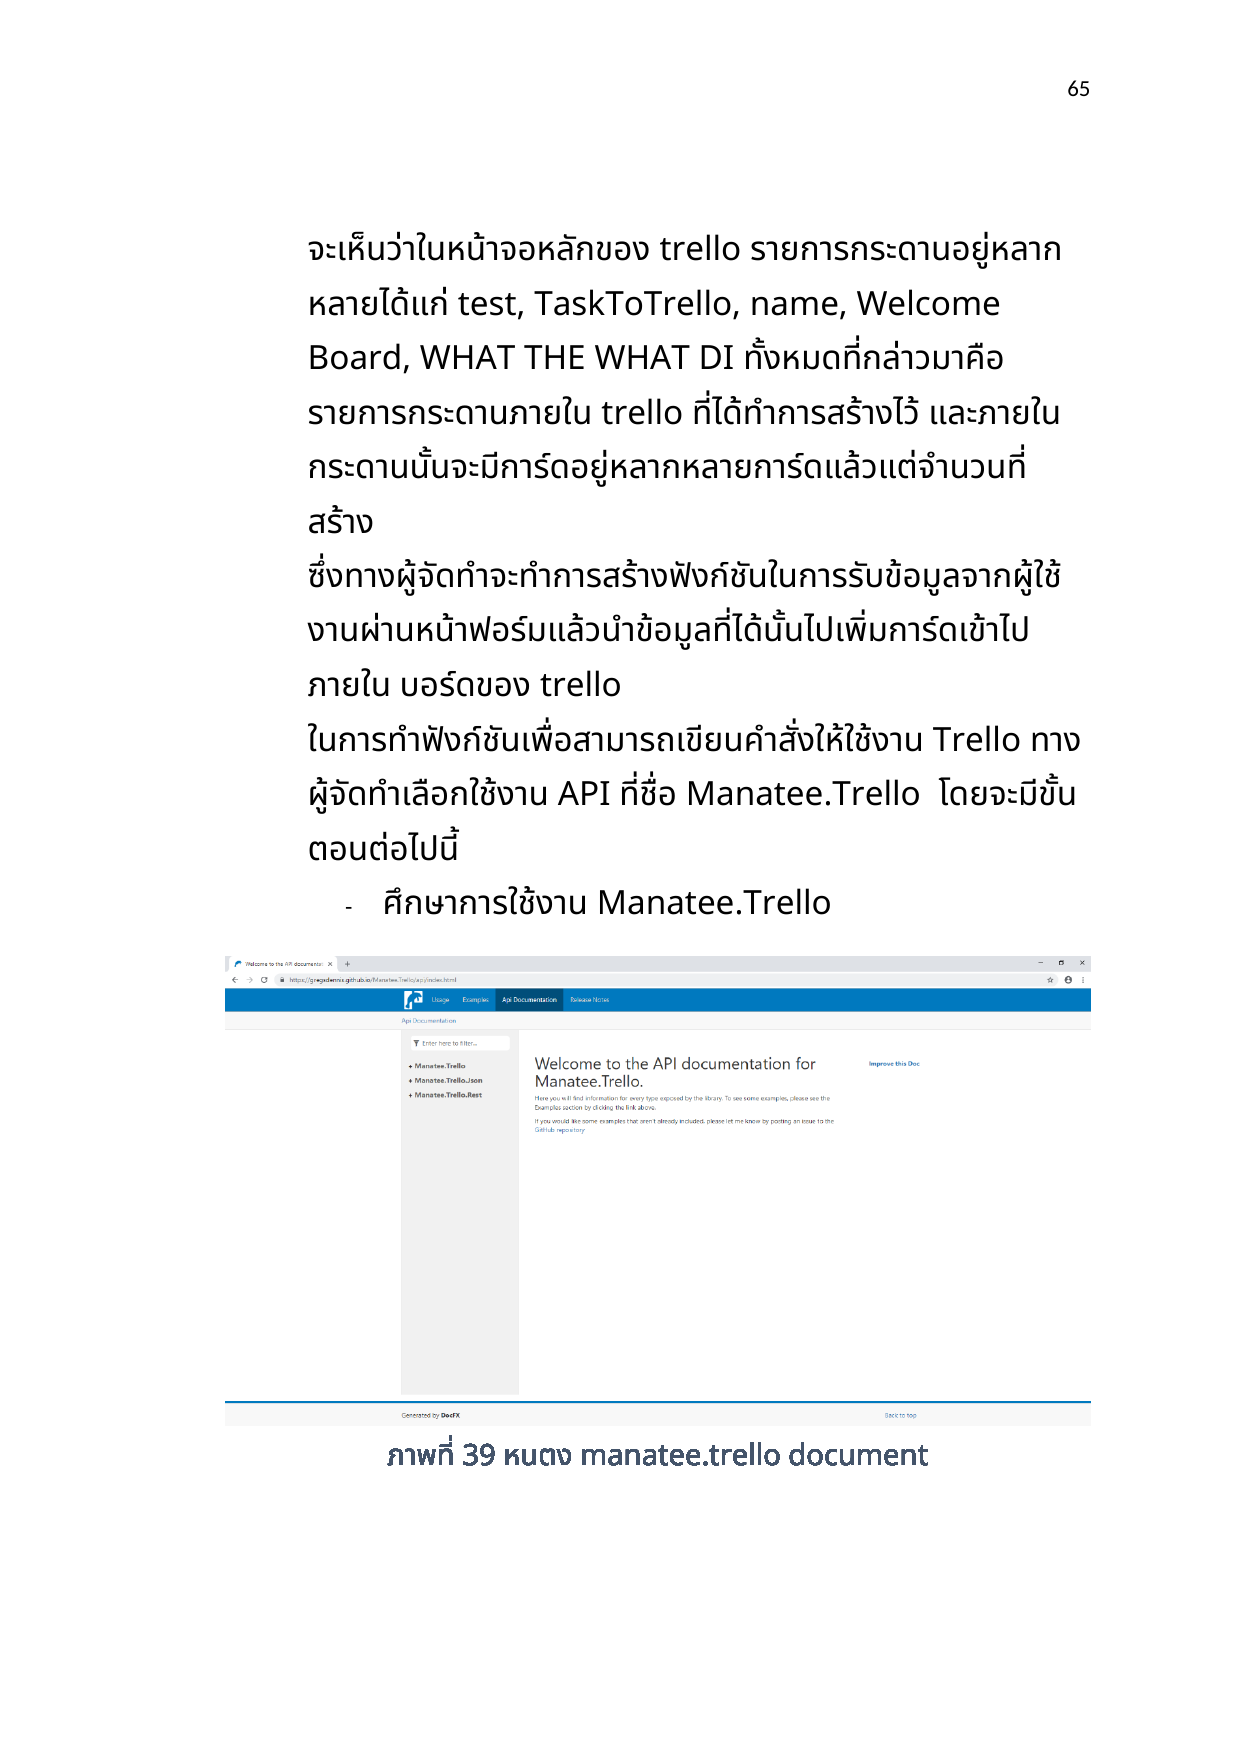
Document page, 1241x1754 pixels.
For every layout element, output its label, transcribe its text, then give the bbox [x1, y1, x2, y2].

picture [225, 956, 1091, 1426]
list จะเห็นว่าในหน้าจอหลักของ trello รายการกระดานอยู่หลากหลายได้แก่ test, TaskToTrello, name, Welcome Board, WHAT THE WHAT DI ทั้งหมดที่กล่าวมาคือรายการกระดานภายใน trello ที่ได้ทำการสร้างไว้ และภายในกระดานนั้นจะมีการ์ดอยู่หลากหลายการ์ดแล้วแต่จำนวนที่สร้าง ซึ่งทางผู้จัดทำจะทำการสร้างฟังก์ชันในการรับข้อมูลจากผู้ใช้งานผ่านหน้าฟอร์มแล้วนำข้อมูลที่ได้นั้นไปเพิ่มการ์ดเข้าไปภายใน บอร์ดของ trello [307, 225, 1090, 711]
list ในการทำฟังก์ชันเพื่อสามารถเขียนคำสั่งให้ใช้งาน Trello ทางผู้จัดทำเลือกใช้งาน API ที่ชื่อ Manatee.Trello โดยจะมีขั้นตอนต่อไปนี้ [307, 715, 1090, 875]
list ศึกษาการใช้งาน Manatee.Trello [345, 879, 1090, 929]
